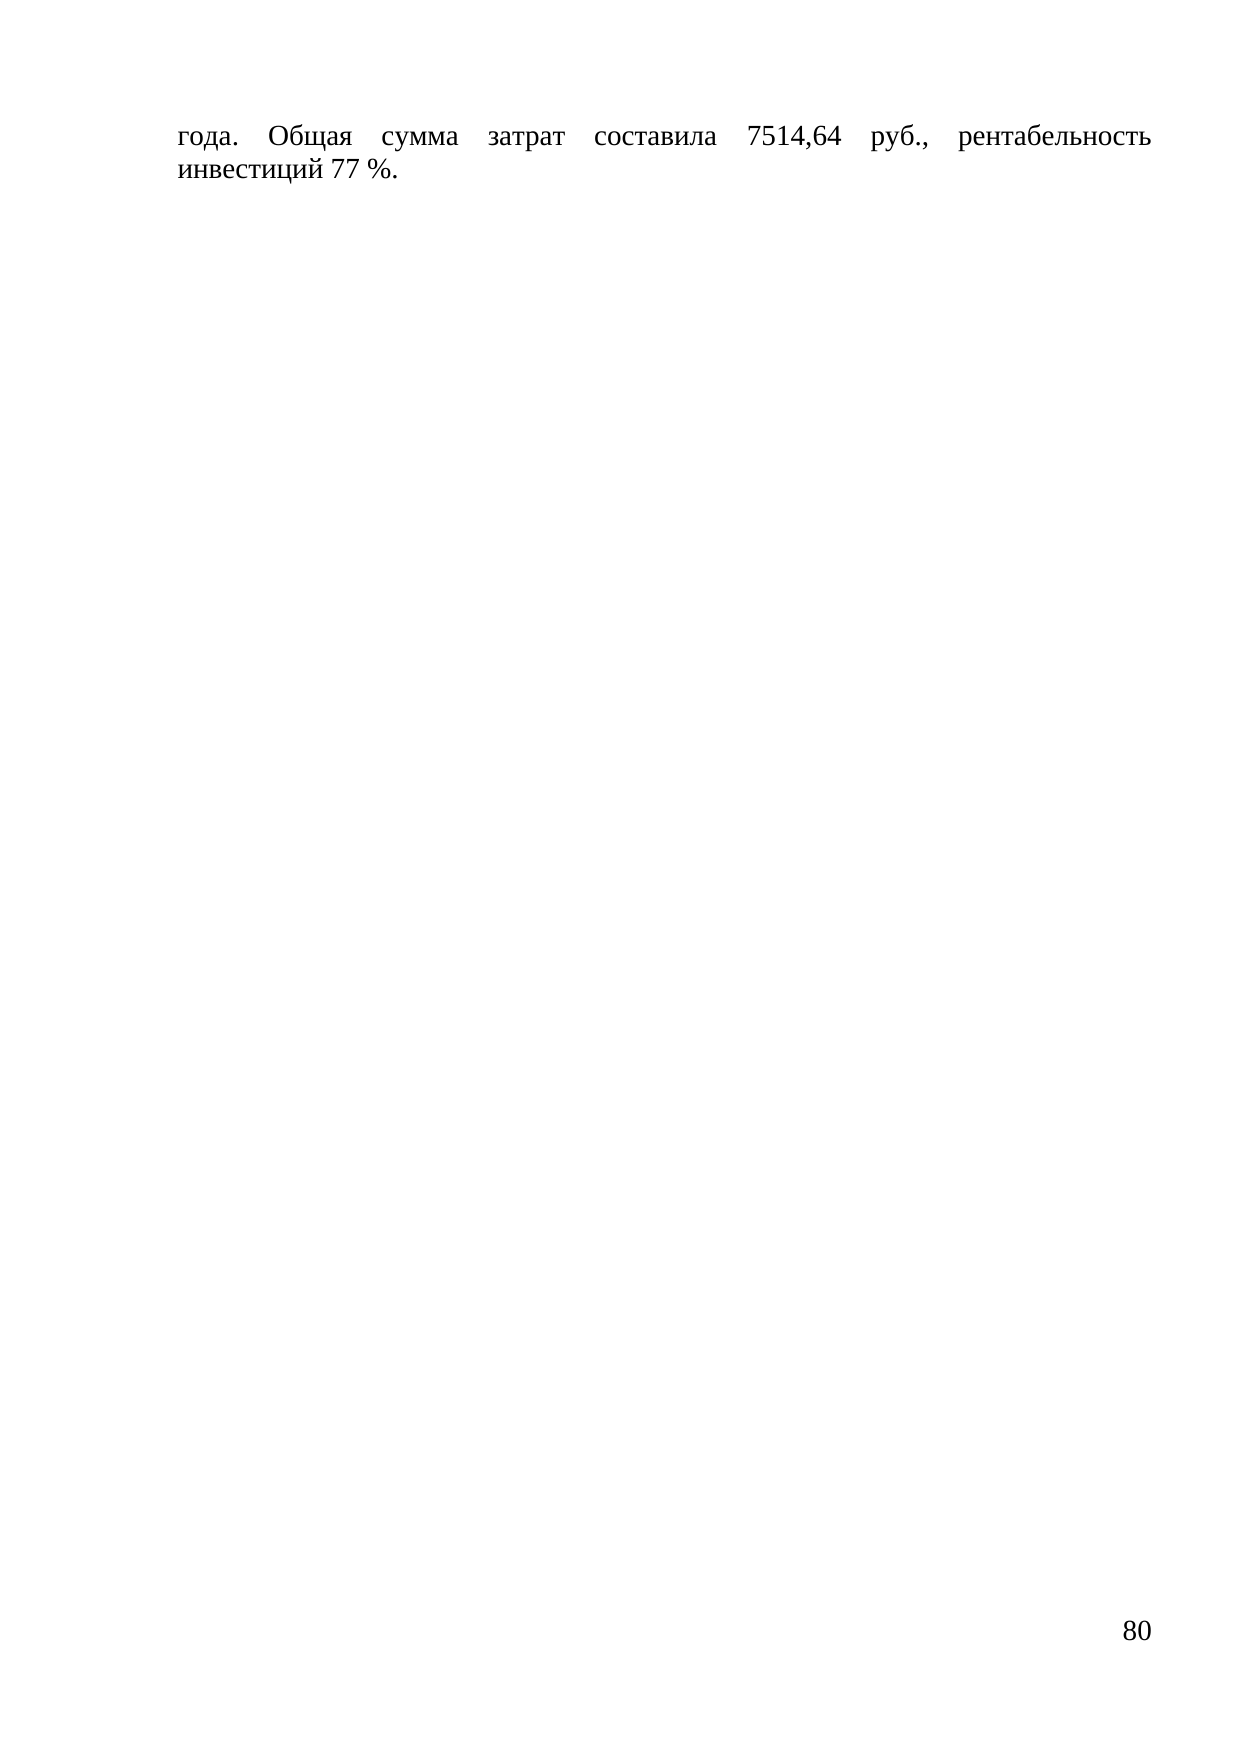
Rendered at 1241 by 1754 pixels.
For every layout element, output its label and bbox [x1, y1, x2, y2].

text [177, 118, 1152, 185]
